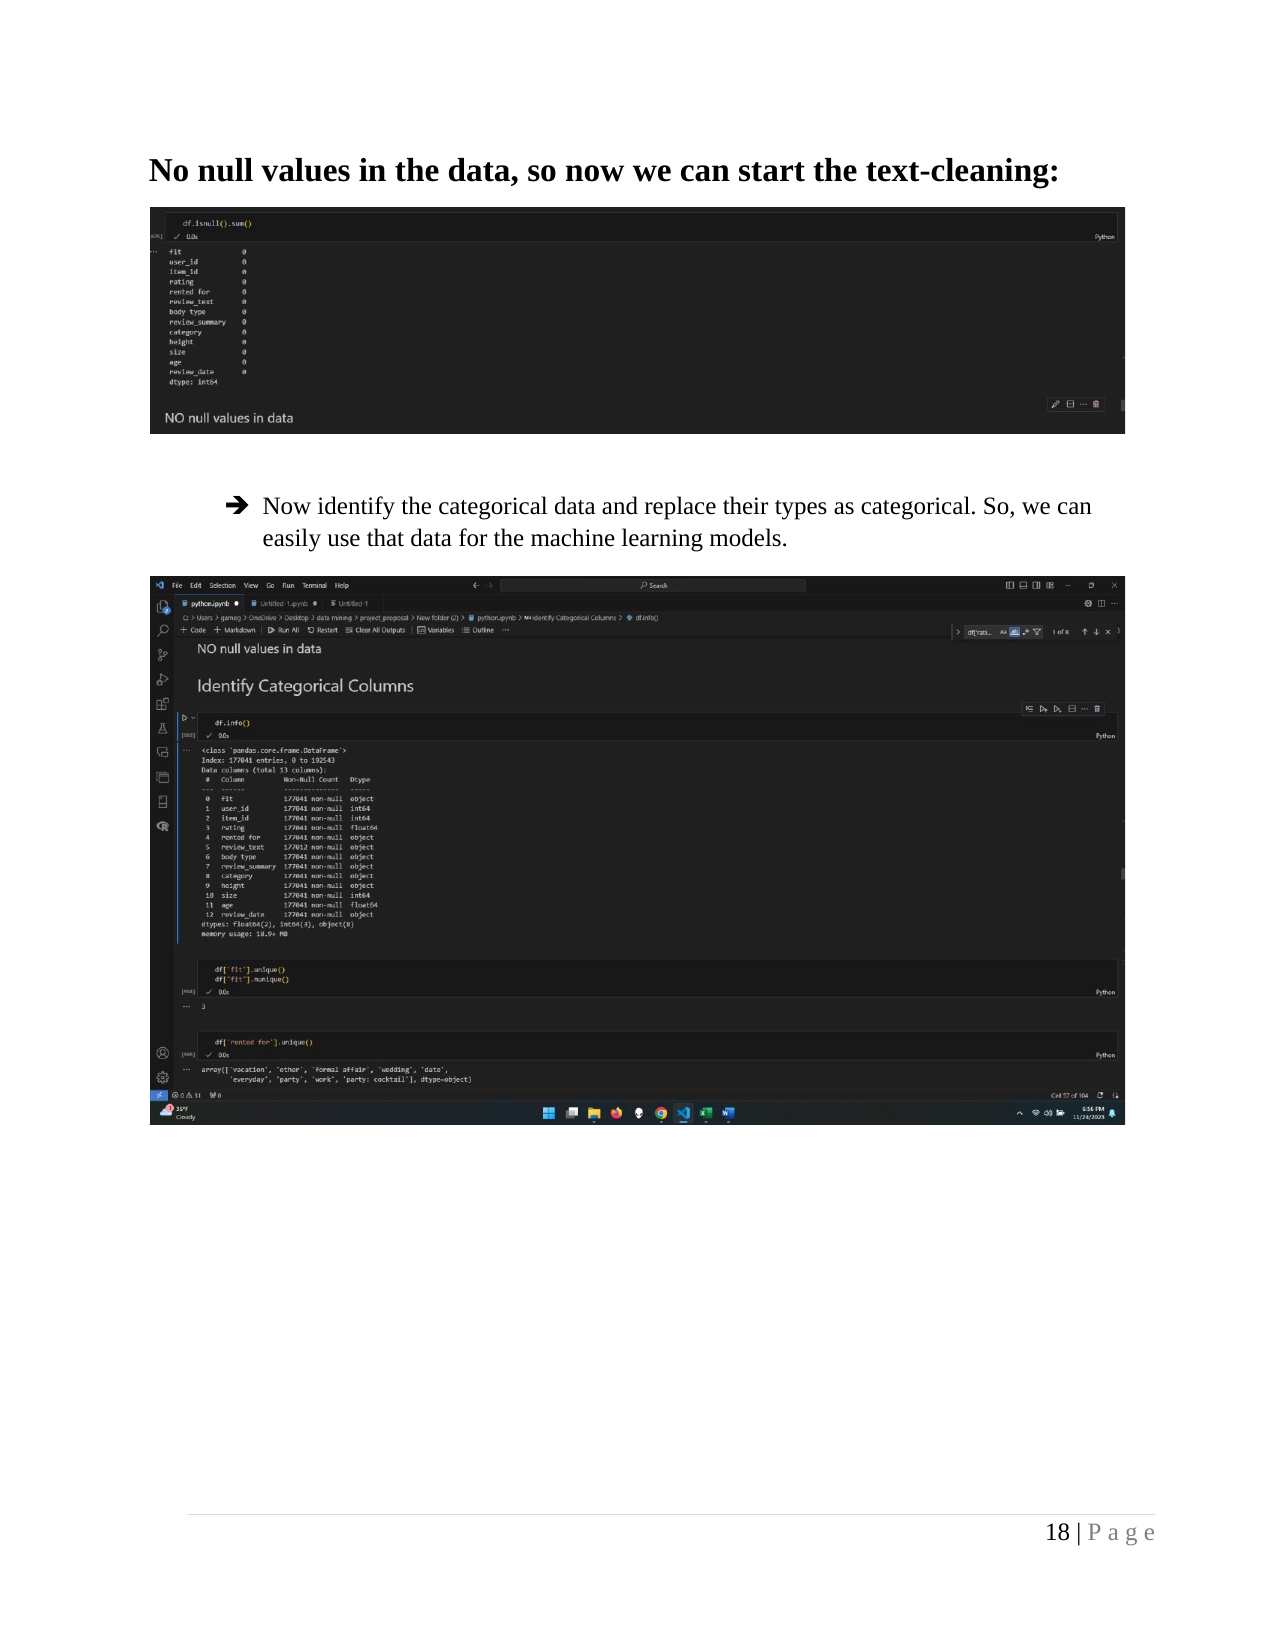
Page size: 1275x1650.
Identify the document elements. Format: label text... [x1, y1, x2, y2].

text No null values in the data, so now we can start the text-cleaning: [148, 150, 1155, 188]
list Now identify the categorical data and replace their types as categorical. So, we can easily use that data for the machine learning models. [224, 491, 1125, 552]
picture [150, 576, 1125, 1125]
picture [150, 207, 1125, 434]
